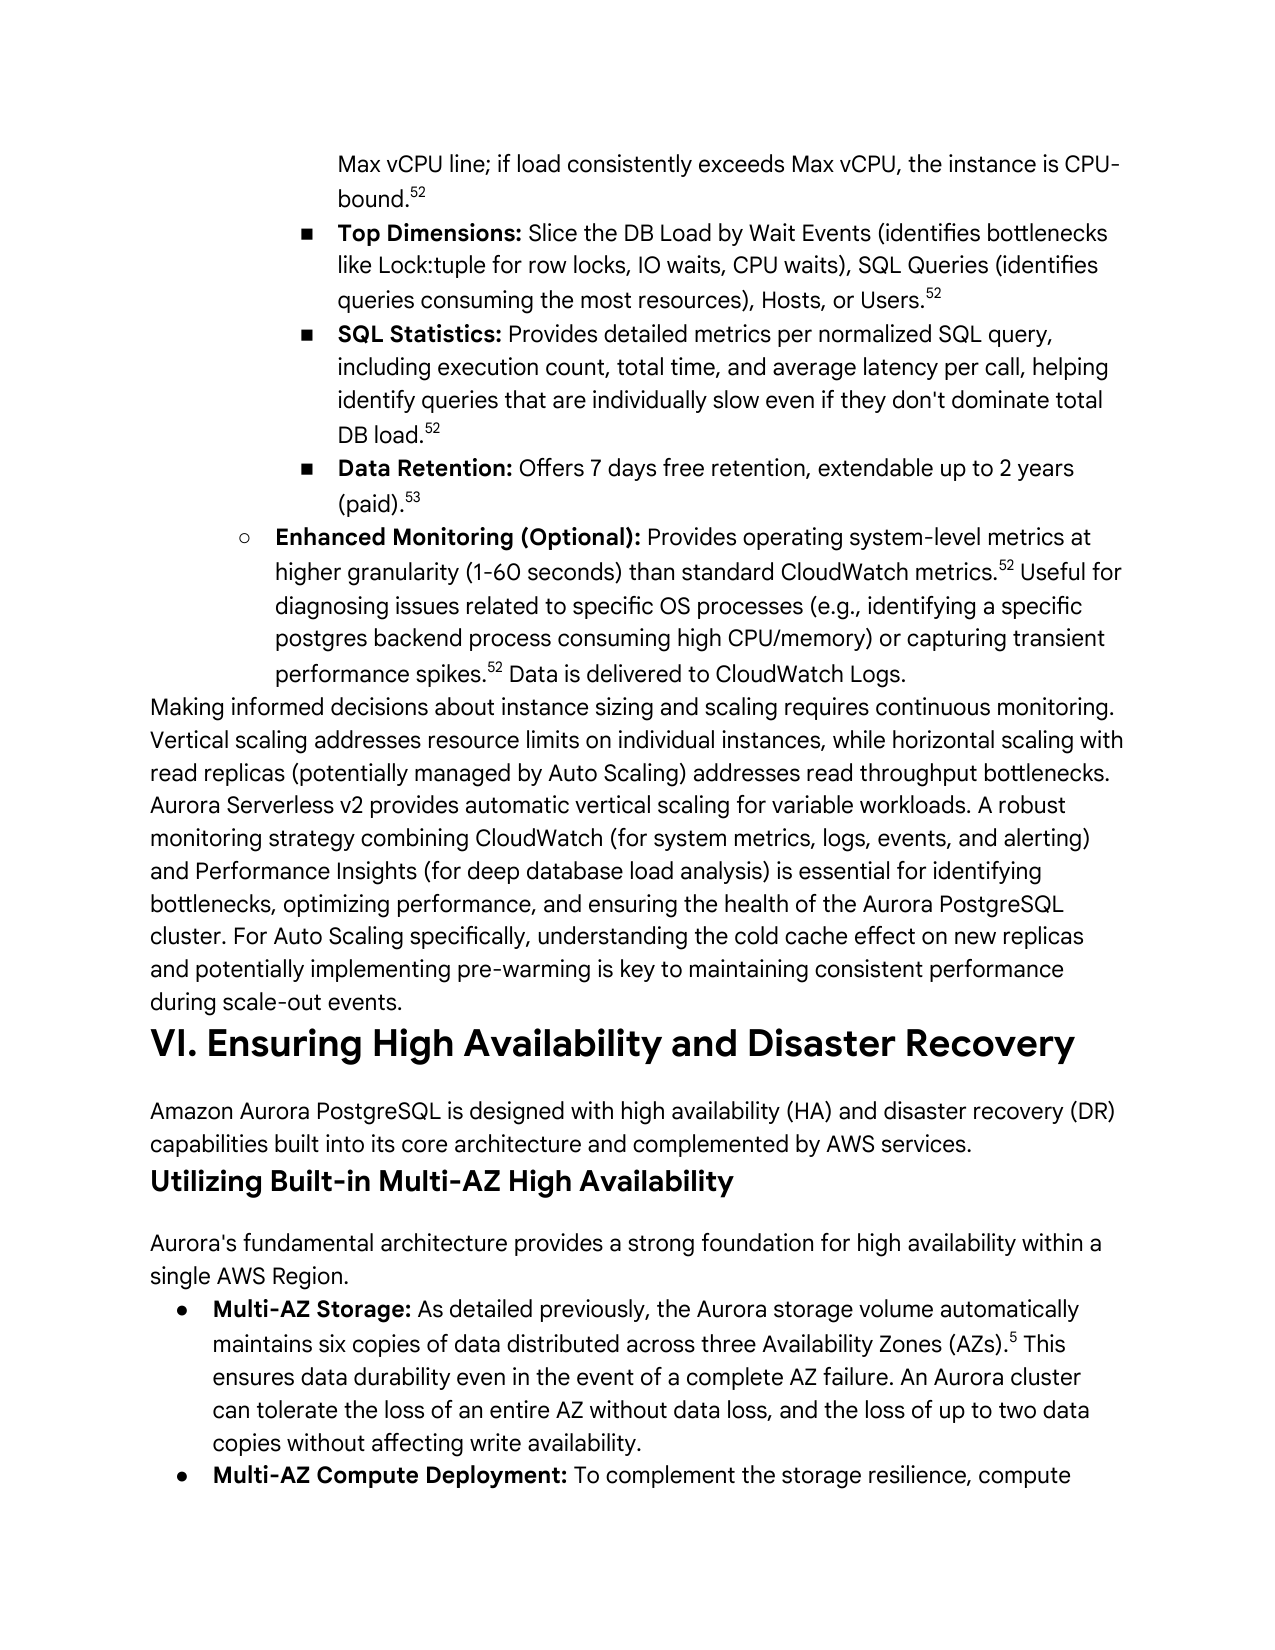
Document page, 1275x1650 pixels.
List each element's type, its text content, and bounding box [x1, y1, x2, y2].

list Multi-AZ Storage: As detailed previously, the Aurora storage volume automatically maintains six copies of data distributed across three Availability Zones (AZs).5 This ensures data durability even in the event of a complete AZ failure. An Aurora cluster can tolerate the loss of an entire AZ without data loss, and the loss of up to two data copies without affecting write availability. [175, 1295, 1125, 1458]
text Aurora's fundamental architecture provides a strong foundation for high availability within a single AWS Region. [150, 1230, 1125, 1291]
subtitle VI. Ensuring High Availability and Disaster Recovery [150, 1021, 1125, 1068]
list Data Retention: Offers 7 days free retention, extendable up to 2 years (paid).53 [300, 455, 1125, 519]
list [175, 1462, 1125, 1490]
list Enhanced Monitoring (Optional): Provides operating system-level metrics at higher granularity (1-60 seconds) than standard CloudWatch metrics.52 Useful for diagnosing issues related to specific OS processes (e.g., identifying a specific postgres backend process consuming high CPU/memory) or capturing transient performance spikes.52 Data is delivered to CloudWatch Logs. [237, 523, 1125, 689]
subtitle Utilizing Built-in Multi-AZ High Availability [150, 1163, 1125, 1199]
list Top Dimensions: Slice the DB Load by Wait Events (identifies bottlenecks like Lock:tuple for row locks, IO waits, CPU waits), SQL Queries (identifies queries consuming the most resources), Hosts, or Users.52 [300, 219, 1125, 316]
list SQL Statistics: Provides detailed metrics per normalized SQL query, including execution count, total time, and average latency per call, helping identify queries that are individually slow even if they don't dominate total DB load.52 [300, 320, 1125, 450]
text Making informed decisions about instance sizing and scaling requires continuous monitoring. Vertical scaling addresses resource limits on individual instances, while horizontal scaling with read replicas (potentially managed by Auto Scaling) addresses read throughput bottlenecks. Aurora Serverless v2 provides automatic vertical scaling for variable workloads. A robust monitoring strategy combining CloudWatch (for system metrics, logs, events, and alerting) and Performance Insights (for deep database load analysis) is essential for identifying bottlenecks, optimizing performance, and ensuring the health of the Aurora PostgreSQL cluster. For Auto Scaling specifically, understanding the cold cache effect on new replicas and potentially implementing pre-warming is key to maintaining consistent performance during scale-out events. [150, 693, 1125, 1017]
text Amazon Aurora PostgreSQL is designed with high availability (HA) and disaster recovery (DR) capabilities built into its core architecture and complemented by AWS services. [150, 1098, 1125, 1159]
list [300, 150, 1125, 214]
